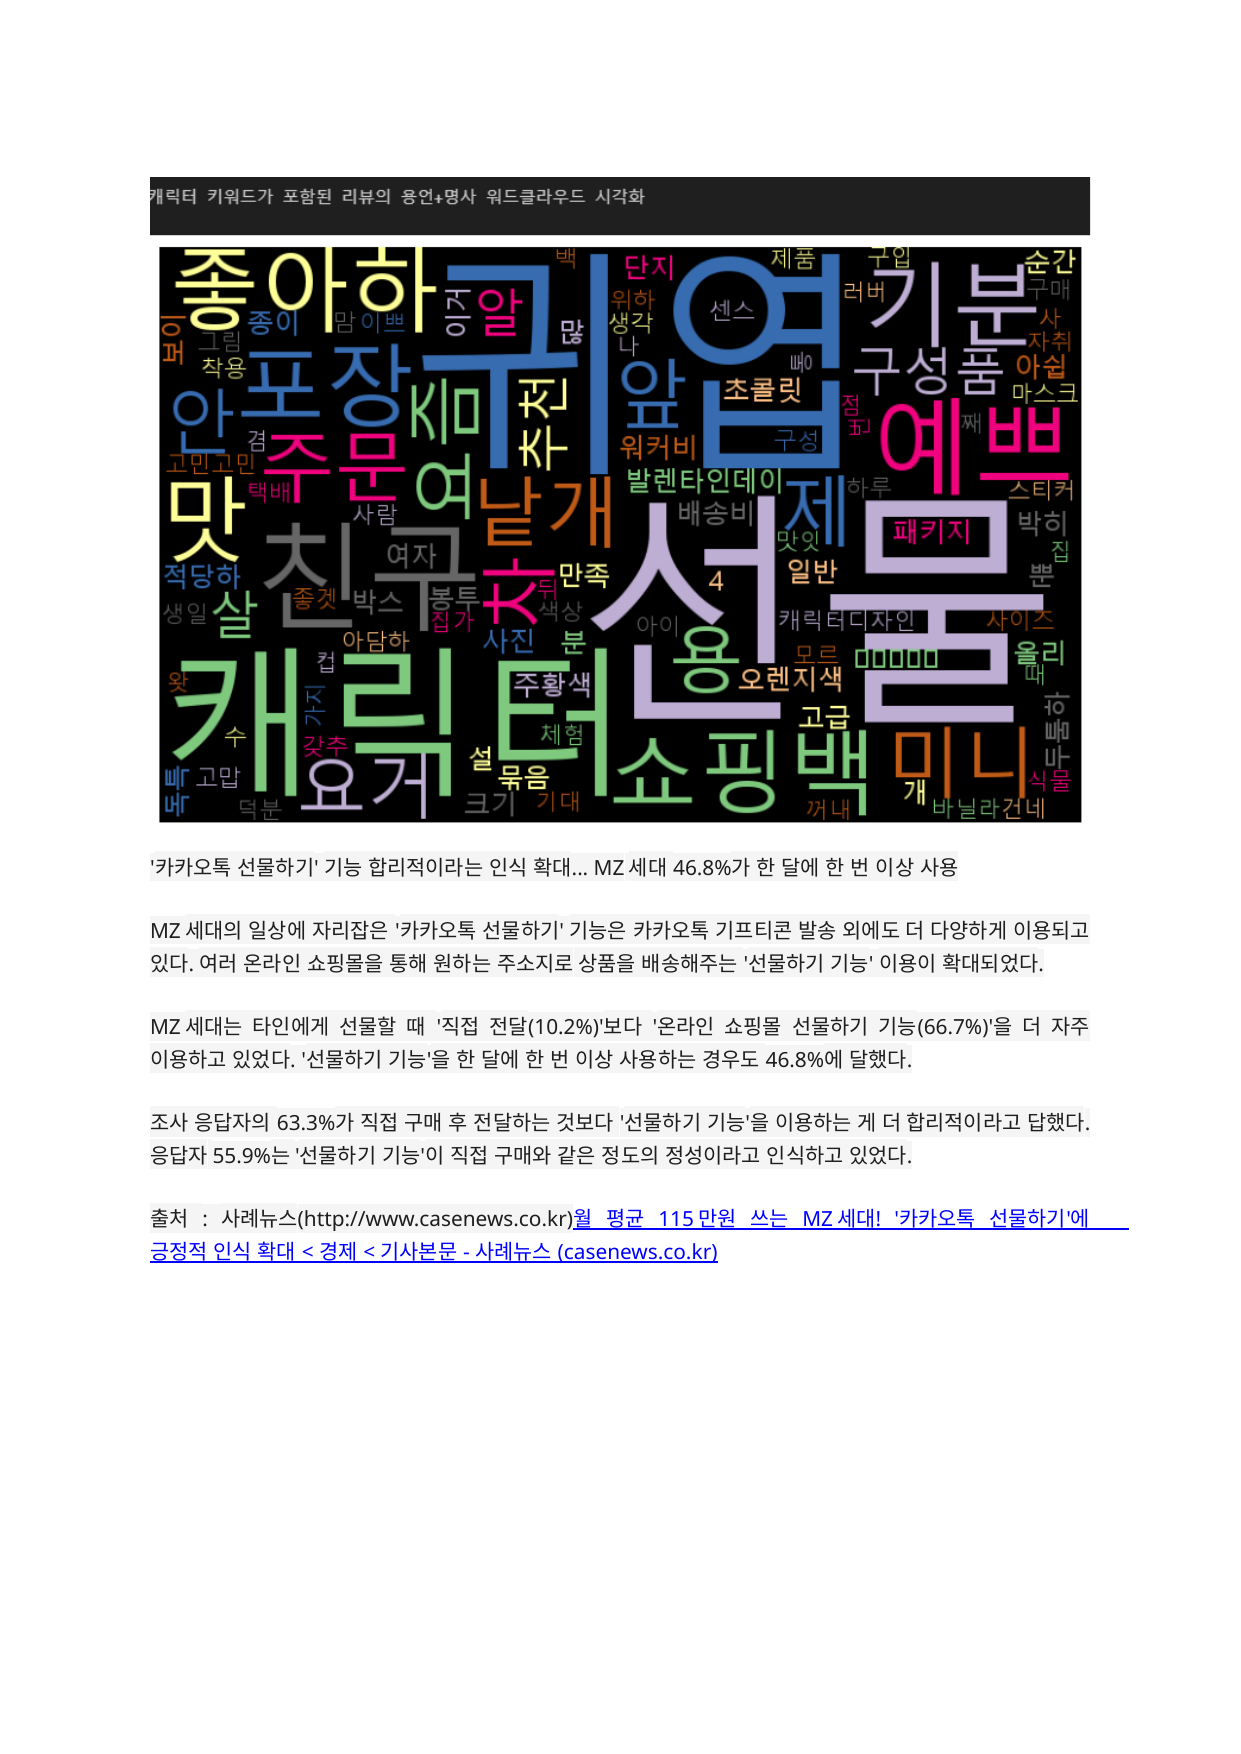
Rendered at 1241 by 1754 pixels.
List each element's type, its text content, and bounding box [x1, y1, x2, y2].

picture [150, 177, 1091, 832]
text '카카오톡 선물하기' 기능 합리적이라는 인식 확대... MZ세대 46.8%가 한 달에 한 번 이상 사용 MZ세대의 일상에 자리잡은 '카카오톡 선물하기' 기능은 카카오톡 기프티콘 발송 외에도 더 다양하게 이용되고 있다. 여러 온라인 쇼핑몰을 통해 원하는 주소지로 상품을 배송해주는 '선물하기 기능' 이용이 확대되었다. MZ세대는 타인에게 선물할 때 '직접 전달(10.2%)'보다 '온라인 쇼핑몰 선물하기 기능(66.7%)'을 더 자주 이용하고 있었다. '선물하기 기능'을 한 달에 한 번 이상 사용하는 경우도 46.8%에 달했다. 조사 응답자의 63.3%가 직접 구매 후 전달하는 것보다 '선물하기 기능'을 이용하는 게 더 합리적이라고 답했다. 응답자 55.9%는 '선물하기 기능'이 직접 구매와 같은 정도의 정성이라고 인식하고 있었다. 출처 : 사례뉴스(http://www.casenews.co.kr)월 평균 115만원 쓰는 MZ세대! '카카오톡 선물하기'에 긍정적 인식 확대 < 경제 < 기사본문 - 사례뉴스 (casenews.co.kr) [150, 1041, 1090, 1265]
text '카카오톡 선물하기' 기능 합리적이라는 인식 확대... MZ세대 46.8%가 한 달에 한 번 이상 사용 MZ세대의 일상에 자리잡은 '카카오톡 선물하기' 기능은 카카오톡 기프티콘 발송 외에도 더 다양하게 이용되고 있다. 여러 온라인 쇼핑몰을 통해 원하는 주소지로 상품을 배송해주는 '선물하기 기능' 이용이 확대되었다. MZ세대는 타인에게 선물할 때 '직접 전달(10.2%)'보다 '온라인 쇼핑몰 선물하기 기능(66.7%)'을 더 자주 이용하고 있었다. '선물하기 기능'을 한 달에 한 번 이상 사용하는 경우도 46.8%에 달했다. 조사 응답자의 63.3%가 직접 구매 후 전달하는 것보다 '선물하기 기능'을 이용하는 게 더 합리적이라고 답했다. 응답자 55.9%는 '선물하기 기능'이 직접 구매와 같은 정도의 정성이라고 인식하고 있었다. 출처 : 사례뉴스(http://www.casenews.co.kr)월 평균 115만원 쓰는 MZ세대! '카카오톡 선물하기'에 긍정적 인식 확대 < 경제 < 기사본문 - 사례뉴스 (casenews.co.kr) [150, 944, 1090, 1012]
text '카카오톡 선물하기' 기능 합리적이라는 인식 확대... MZ세대 46.8%가 한 달에 한 번 이상 사용 MZ세대의 일상에 자리잡은 '카카오톡 선물하기' 기능은 카카오톡 기프티콘 발송 외에도 더 다양하게 이용되고 있다. 여러 온라인 쇼핑몰을 통해 원하는 주소지로 상품을 배송해주는 '선물하기 기능' 이용이 확대되었다. MZ세대는 타인에게 선물할 때 '직접 전달(10.2%)'보다 '온라인 쇼핑몰 선물하기 기능(66.7%)'을 더 자주 이용하고 있었다. '선물하기 기능'을 한 달에 한 번 이상 사용하는 경우도 46.8%에 달했다. 조사 응답자의 63.3%가 직접 구매 후 전달하는 것보다 '선물하기 기능'을 이용하는 게 더 합리적이라고 답했다. 응답자 55.9%는 '선물하기 기능'이 직접 구매와 같은 정도의 정성이라고 인식하고 있었다. 출처 : 사례뉴스(http://www.casenews.co.kr)월 평균 115만원 쓰는 MZ세대! '카카오톡 선물하기'에 긍정적 인식 확대 < 경제 < 기사본문 - 사례뉴스 (casenews.co.kr) [150, 851, 1090, 916]
